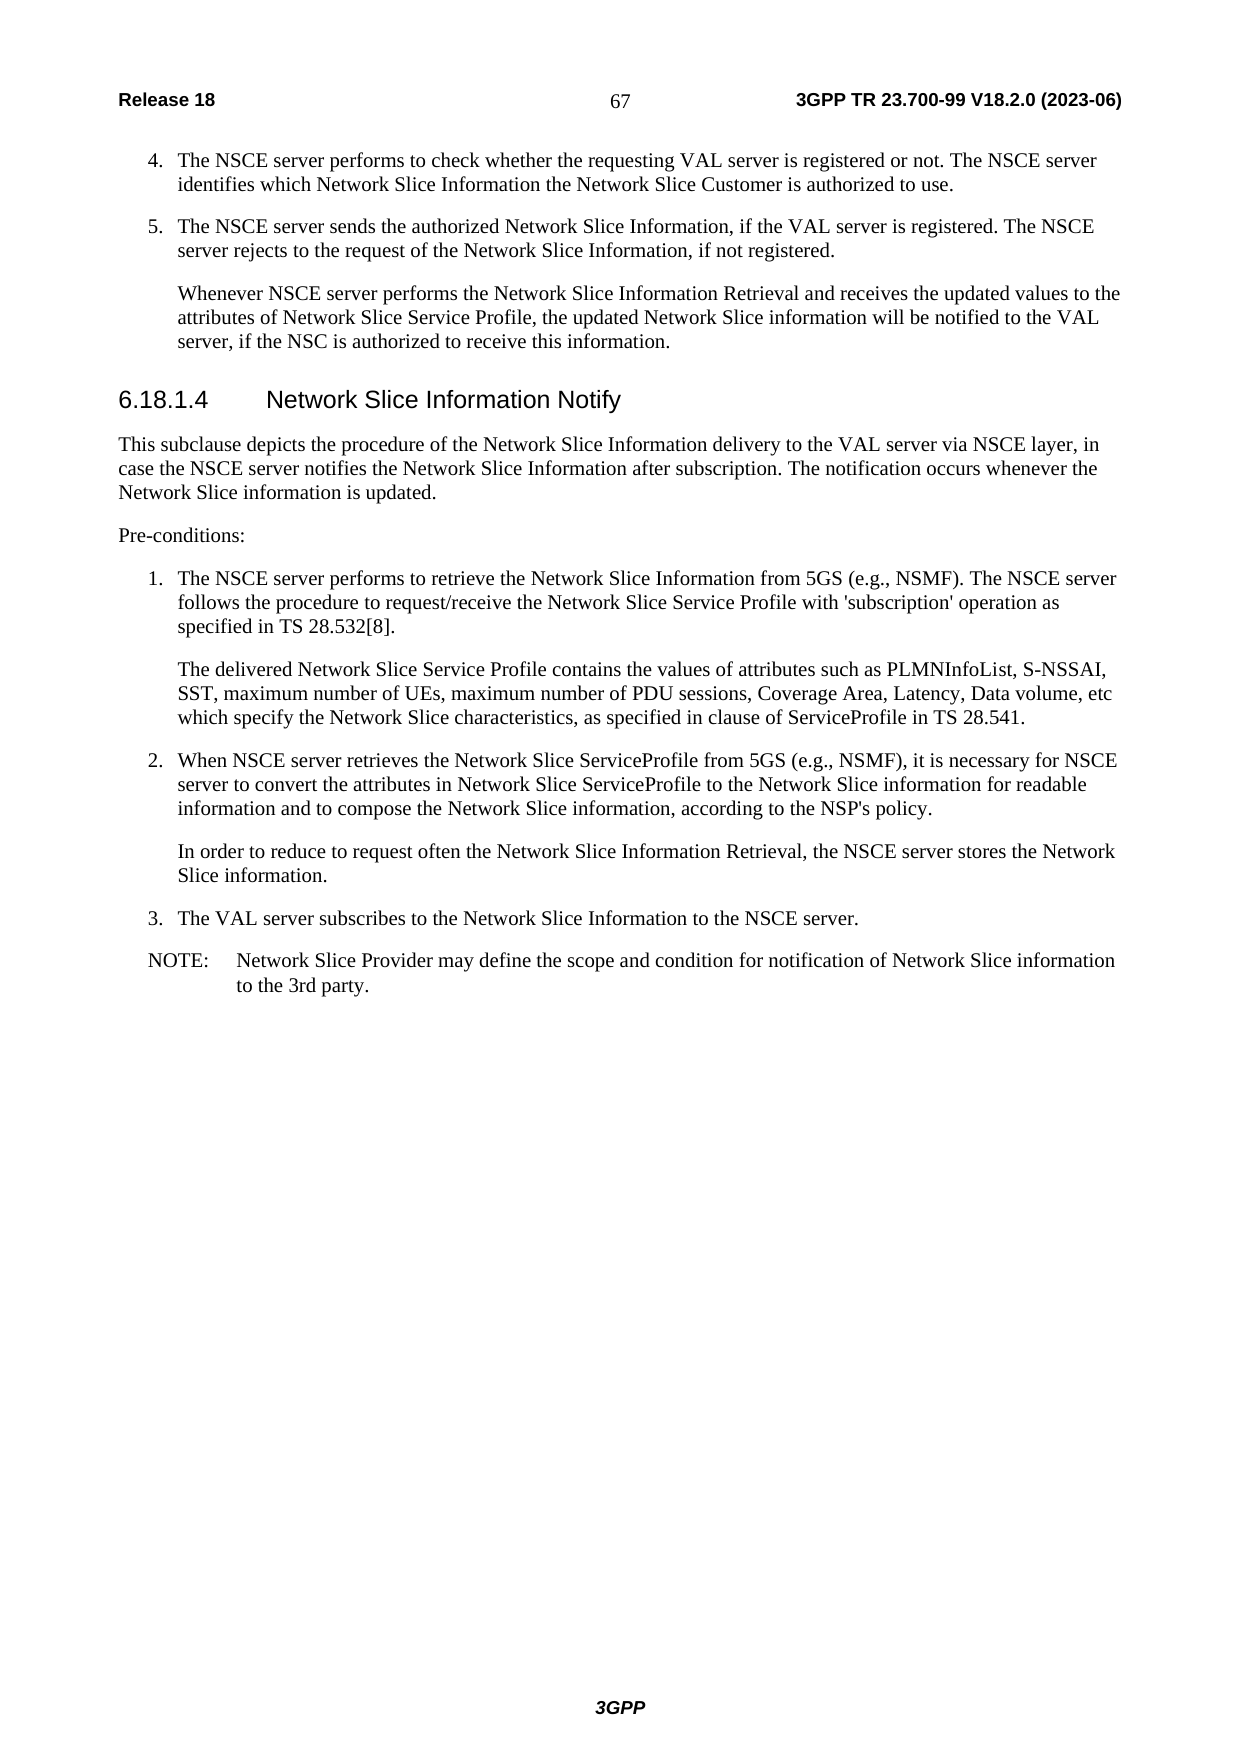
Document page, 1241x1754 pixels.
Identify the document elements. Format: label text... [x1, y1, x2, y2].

text This subclause depicts the procedure of the Network Slice Information delivery to the VAL server via NSCE layer, in case the NSCE server notifies the Network Slice Information after subscription. The notification occurs whenever the Network Slice information is updated. [118, 432, 1122, 504]
text In order to reduce to request often the Network Slice Information Retrieval, the NSCE server stores the Network Slice information. [148, 839, 1122, 887]
text NOTE: Network Slice Provider may define the scope and condition for notification of Network Slice information to the 3rd party. [148, 948, 1122, 997]
text 4. The NSCE server performs to check whether the requesting VAL server is registered or not. The NSCE server identifies which Network Slice Information the Network Slice Customer is authorized to use. [148, 147, 1122, 196]
text 2. When NSCE server retrieves the Network Slice ServiceProfile from 5GS (e.g., NSMF), it is necessary for NSCE server to convert the attributes in Network Slice ServiceProfile to the Network Slice information for readable information and to compose the Network Slice information, according to the NSP's policy. [148, 748, 1122, 820]
text 3. The VAL server subscribes to the Network Slice Information to the NSCE server. [148, 906, 1122, 930]
text 5. The NSCE server sends the authorized Network Slice Information, if the VAL server is registered. The NSCE server rejects to the request of the Network Slice Information, if not registered. [148, 214, 1122, 262]
text The delivered Network Slice Service Profile contains the values of attributes such as PLMNInfoList, S-NSSAI, SST, maximum number of UEs, maximum number of PDU sessions, Coverage Area, Latency, Data volume, etc which specify the Network Slice characteristics, as specified in clause of ServiceProfile in TS 28.541. [148, 657, 1122, 729]
text 1. The NSCE server performs to retrieve the Network Slice Information from 5GS (e.g., NSMF). The NSCE server follows the procedure to request/receive the Network Slice Service Profile with 'subscription' operation as specified in TS 28.532[8]. [148, 566, 1122, 638]
text Pre-conditions: [118, 523, 1122, 547]
subtitle 6.18.1.4 Network Slice Information Notify [118, 385, 1122, 413]
text Whenever NSCE server performs the Network Slice Information Retrieval and receives the updated values to the attributes of Network Slice Service Profile, the updated Network Slice information will be notified to the VAL server, if the NSC is authorized to receive this information. [148, 281, 1122, 353]
